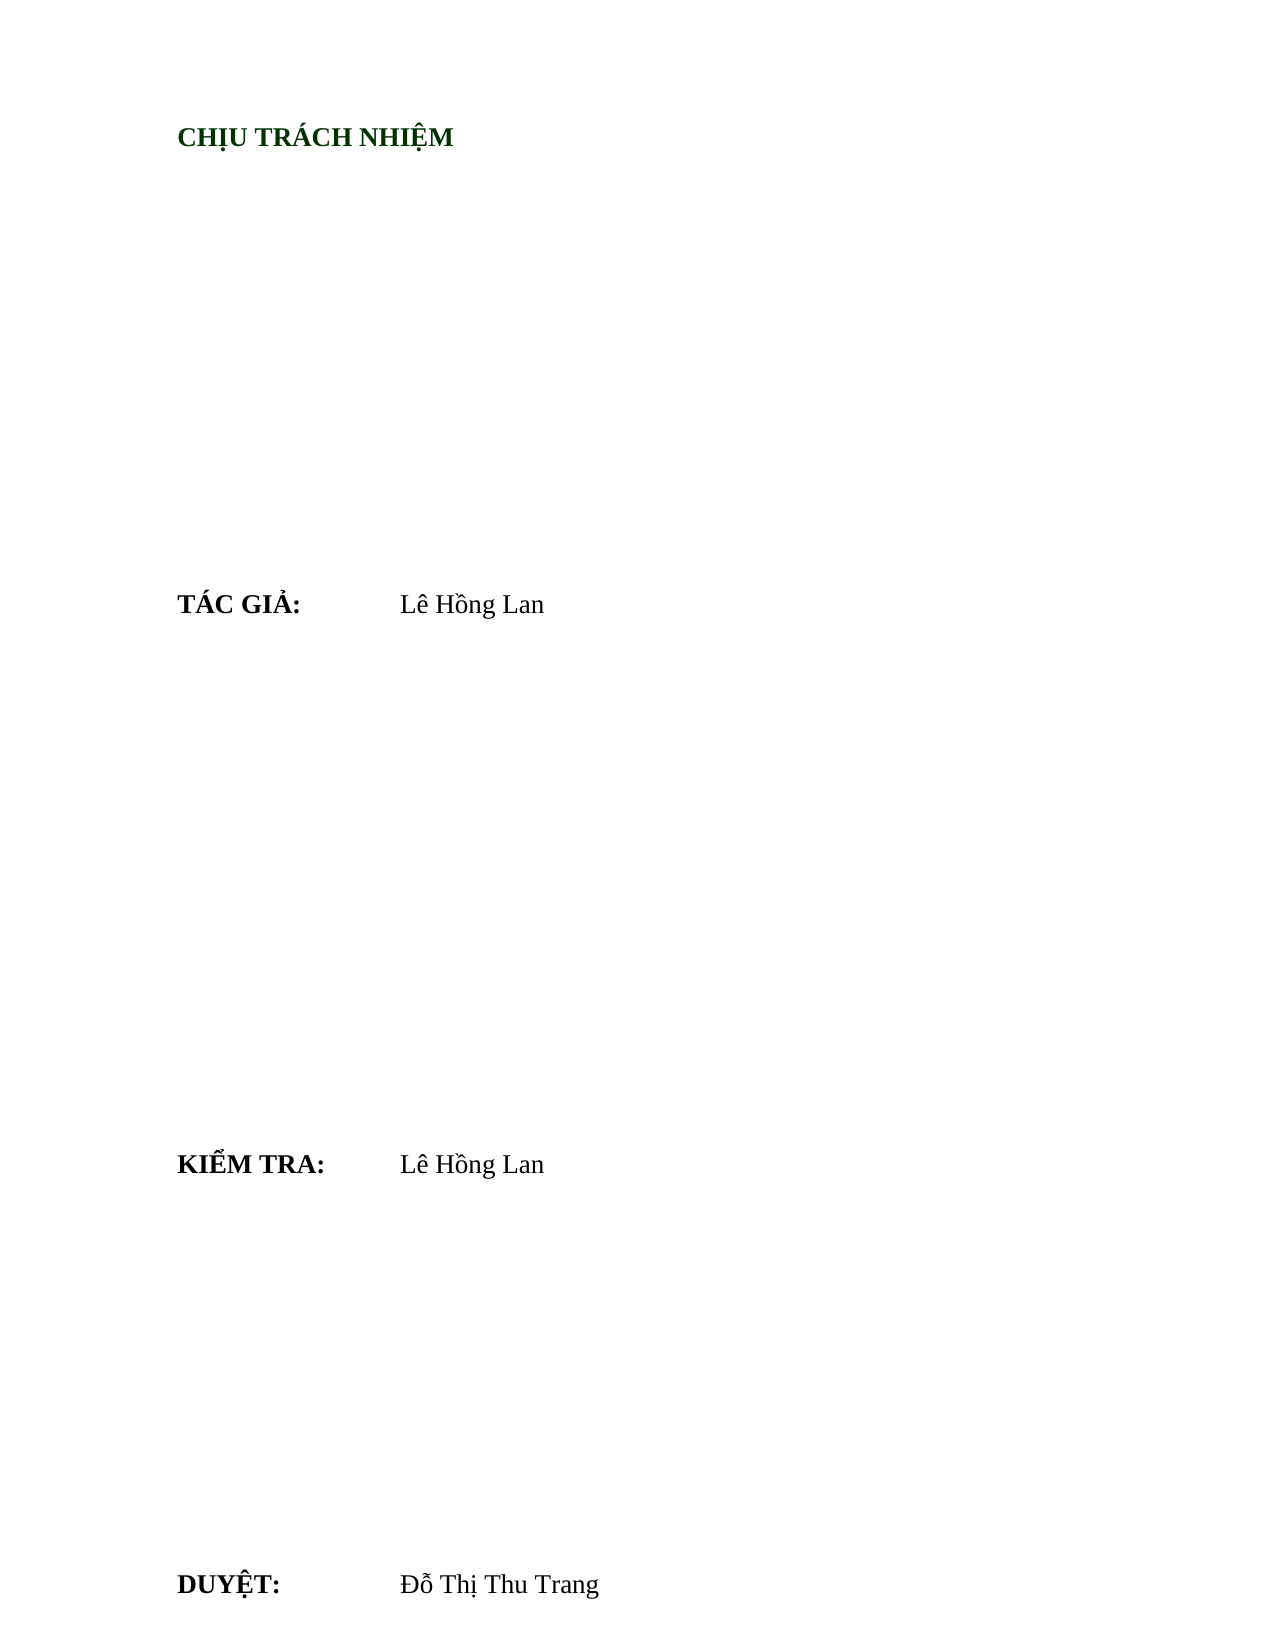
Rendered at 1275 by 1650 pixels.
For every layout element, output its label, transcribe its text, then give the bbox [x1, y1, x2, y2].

text KIỂM TRA: Lê Hồng Lan [177, 1148, 1189, 1179]
text DUYỆT: Đỗ Thị Thu Trang [177, 1568, 1189, 1599]
text TÁC GIẢ: Lê Hồng Lan [177, 588, 1189, 619]
text CHỊU TRÁCH NHIỆM [177, 121, 1189, 152]
